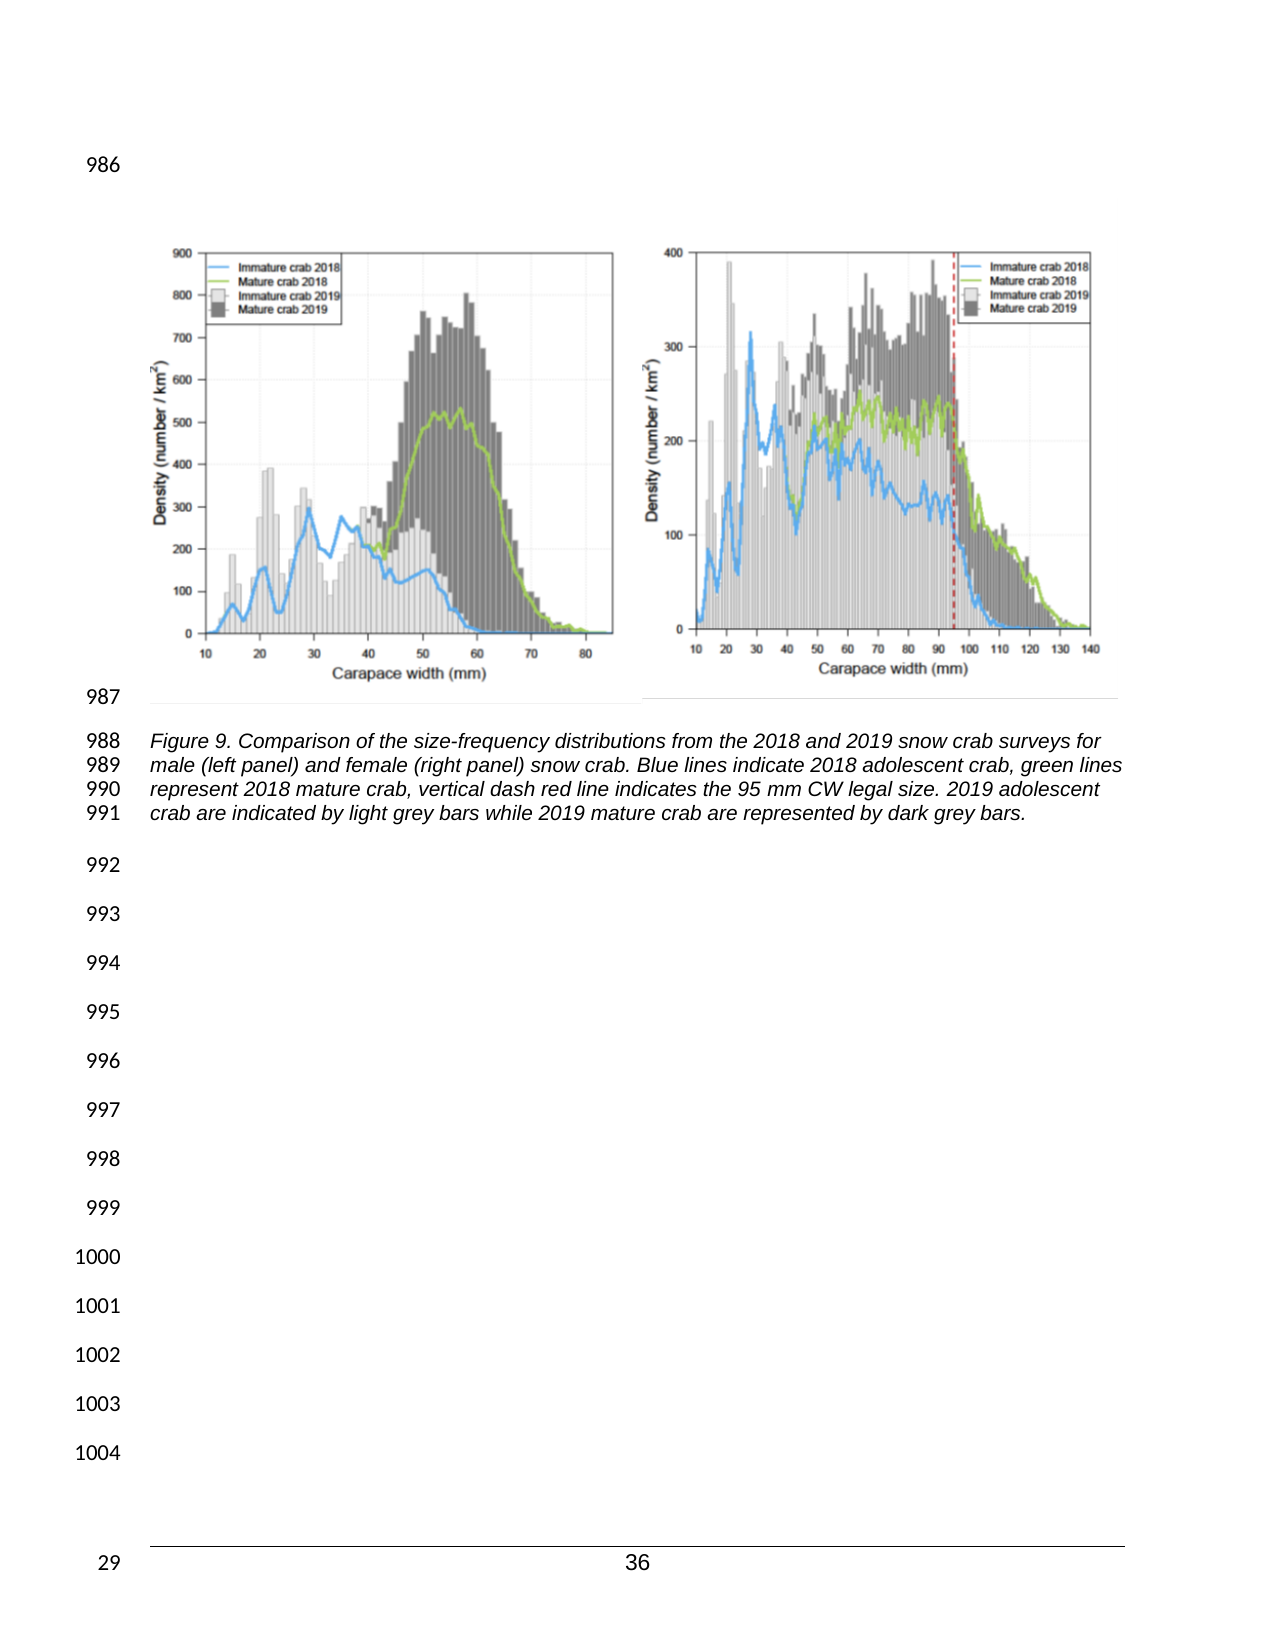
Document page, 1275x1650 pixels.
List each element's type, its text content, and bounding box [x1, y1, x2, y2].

picture [150, 198, 1119, 705]
text Figure 9. Comparison of the size-frequency distributions from the 2018 and 2019 snow crab surveys for male (left panel) and female (right panel) snow crab. Blue lines indicate 2018 adolescent crab, green lines represent 2018 mature crab, vertical dash red line indicates the 95 mm CW legal size. 2019 adolescent crab are indicated by light grey bars while 2019 mature crab are represented by dark grey bars. [150, 729, 1125, 825]
